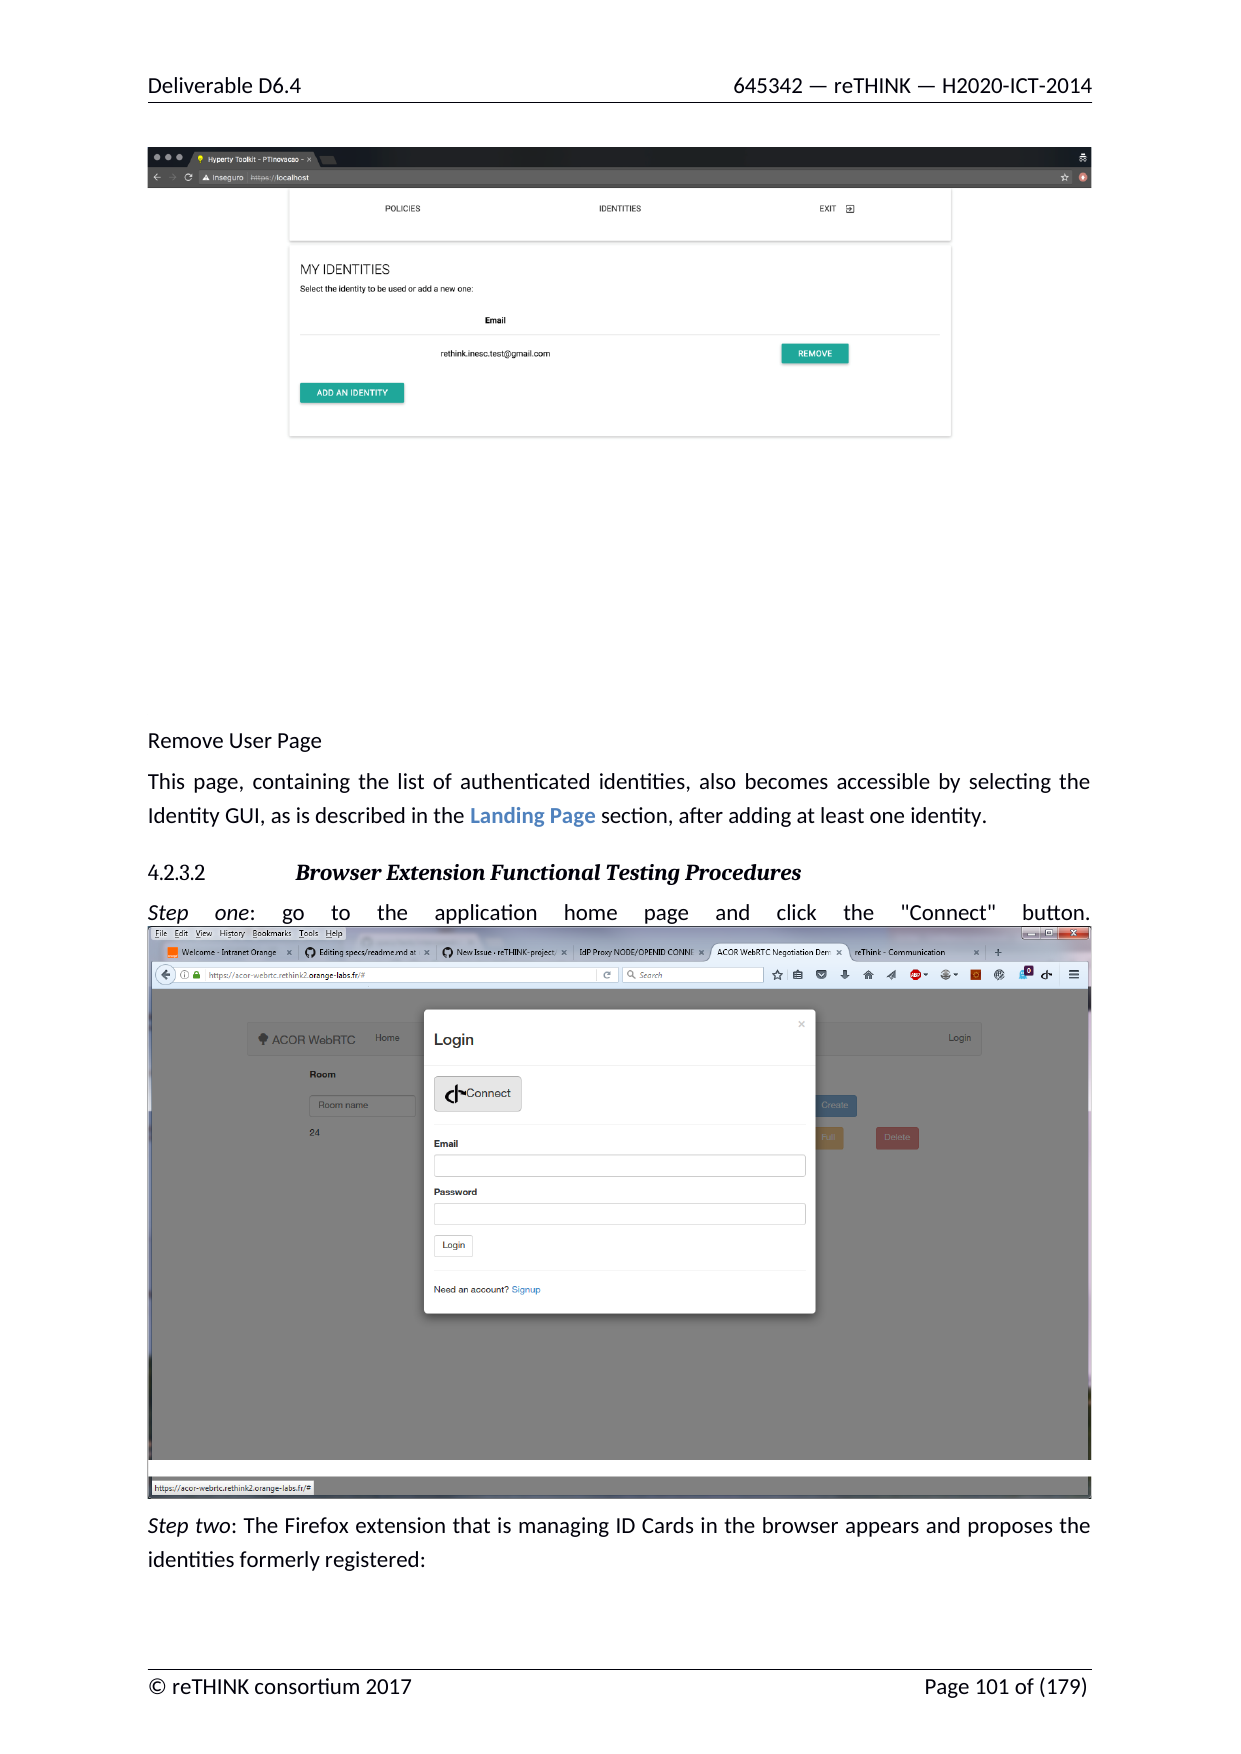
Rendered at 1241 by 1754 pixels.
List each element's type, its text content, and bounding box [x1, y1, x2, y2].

picture [147, 147, 1092, 715]
text Remove User Page [148, 727, 1092, 755]
text Step one: go to the application home page and click the "Connect" button. [148, 898, 1092, 926]
subtitle Browser Extension Functional Testing Procedures [148, 859, 1092, 886]
picture [147, 926, 1092, 1499]
text This page, containing the list of authenticated identities, also becomes accessible by selecting the Identity GUI, as is described in the Landing Page section, after adding at least one identity. [148, 767, 1092, 829]
text Step two: The Firefox extension that is managing ID Cards in the browser appears and proposes the identities formerly registered: [148, 1511, 1092, 1573]
